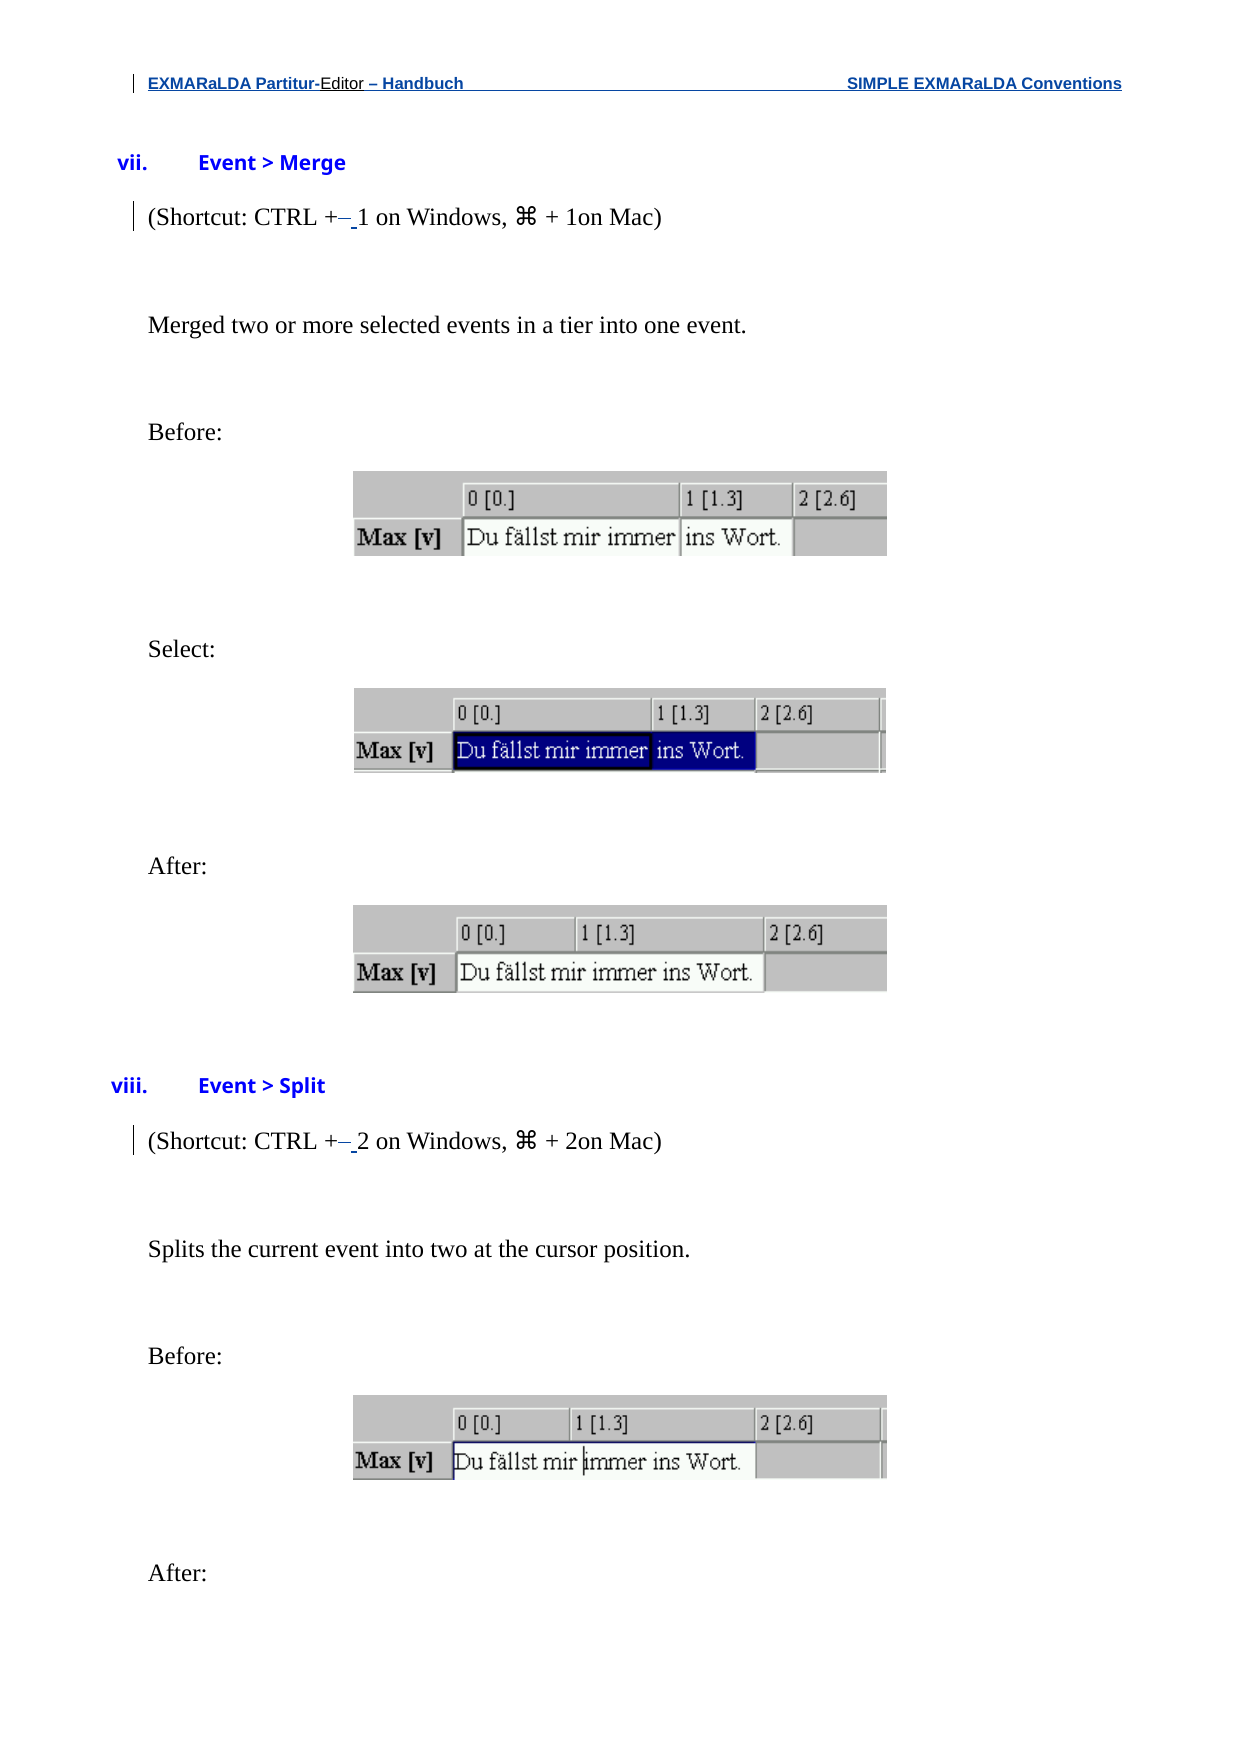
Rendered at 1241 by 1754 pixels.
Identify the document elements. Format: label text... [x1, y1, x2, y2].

text Before: [148, 417, 1093, 446]
picture [354, 688, 886, 773]
text (Shortcut: CTRL +1 on Windows, ⌘ + 1on Mac) [148, 201, 1093, 231]
text (Shortcut: CTRL +2 on Windows, ⌘ + 2on Mac) [148, 1125, 1093, 1155]
subtitle Event > Merge [148, 148, 1093, 176]
picture [353, 905, 887, 993]
text Before: [148, 1341, 1093, 1370]
text Merged two or more selected events in a tier into one event. [148, 310, 1093, 339]
text After: [148, 1558, 1093, 1587]
picture [353, 471, 887, 556]
subtitle Event > Split [148, 1072, 1093, 1100]
picture [353, 1395, 887, 1480]
text After: [148, 851, 1093, 880]
text Select: [148, 634, 1093, 663]
text Splits the current event into two at the cursor position. [148, 1234, 1093, 1263]
